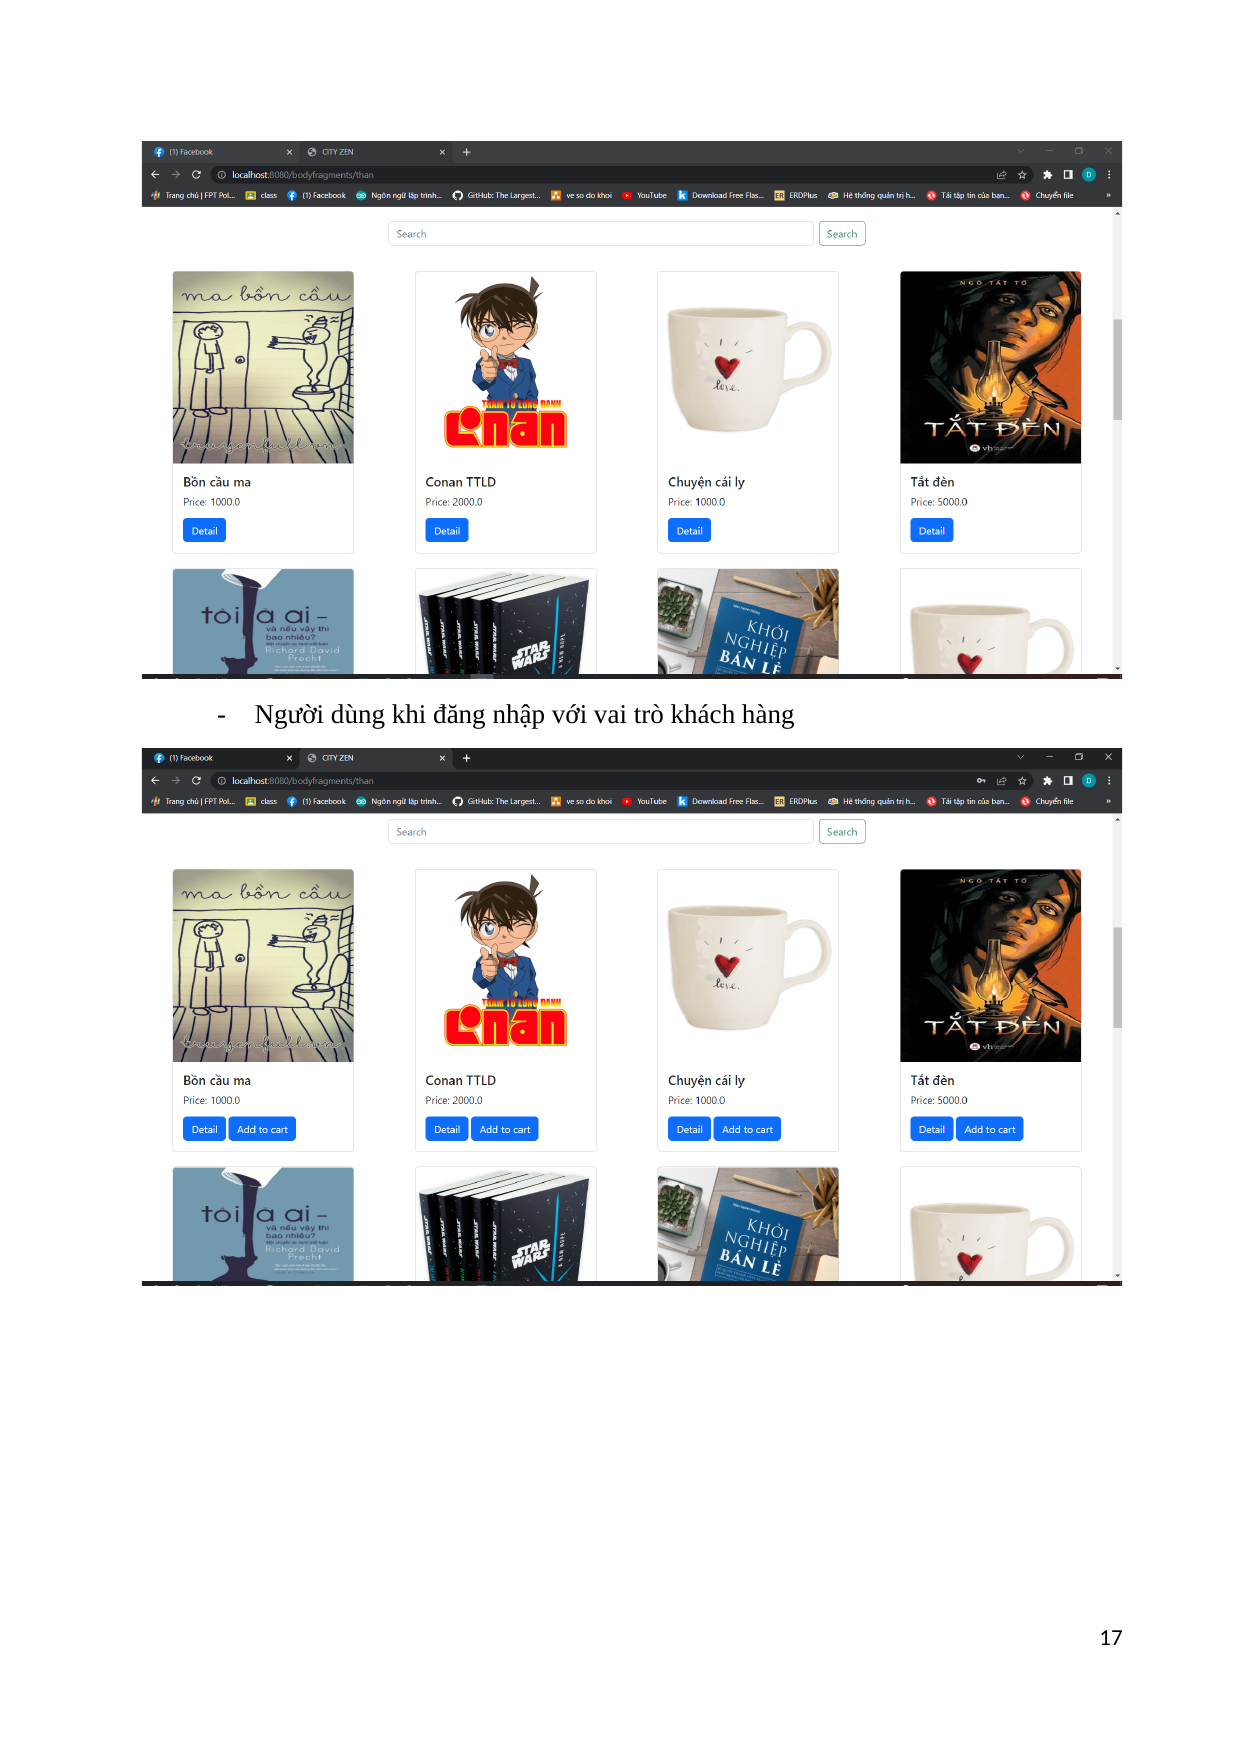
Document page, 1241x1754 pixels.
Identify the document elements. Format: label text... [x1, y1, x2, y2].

list Người dùng khi đăng nhập với vai trò khách hàng [217, 698, 1122, 729]
picture [141, 748, 1123, 1286]
picture [141, 141, 1123, 679]
